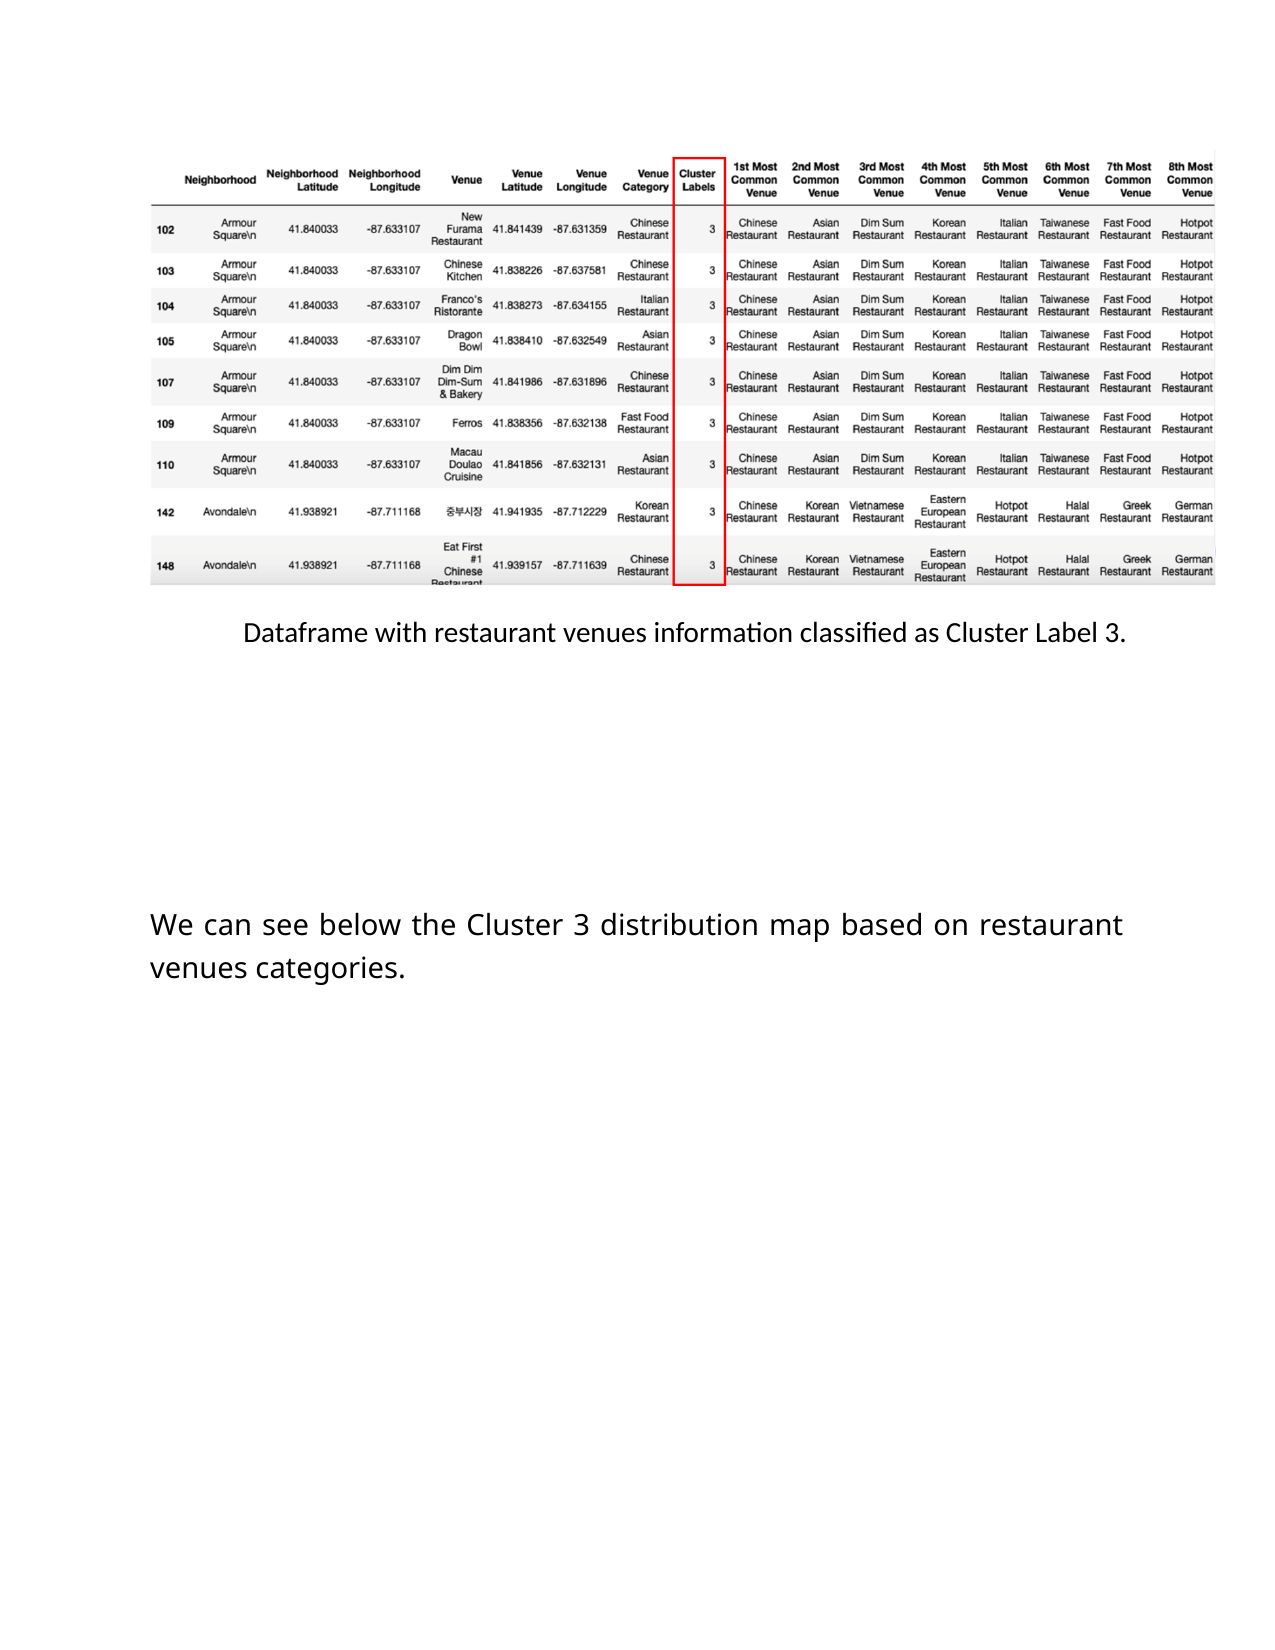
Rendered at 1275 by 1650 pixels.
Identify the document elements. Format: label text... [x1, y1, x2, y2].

picture [150, 150, 1216, 586]
text We can see below the Cluster 3 distribution map based on restaurant venues categories. [150, 904, 1125, 987]
